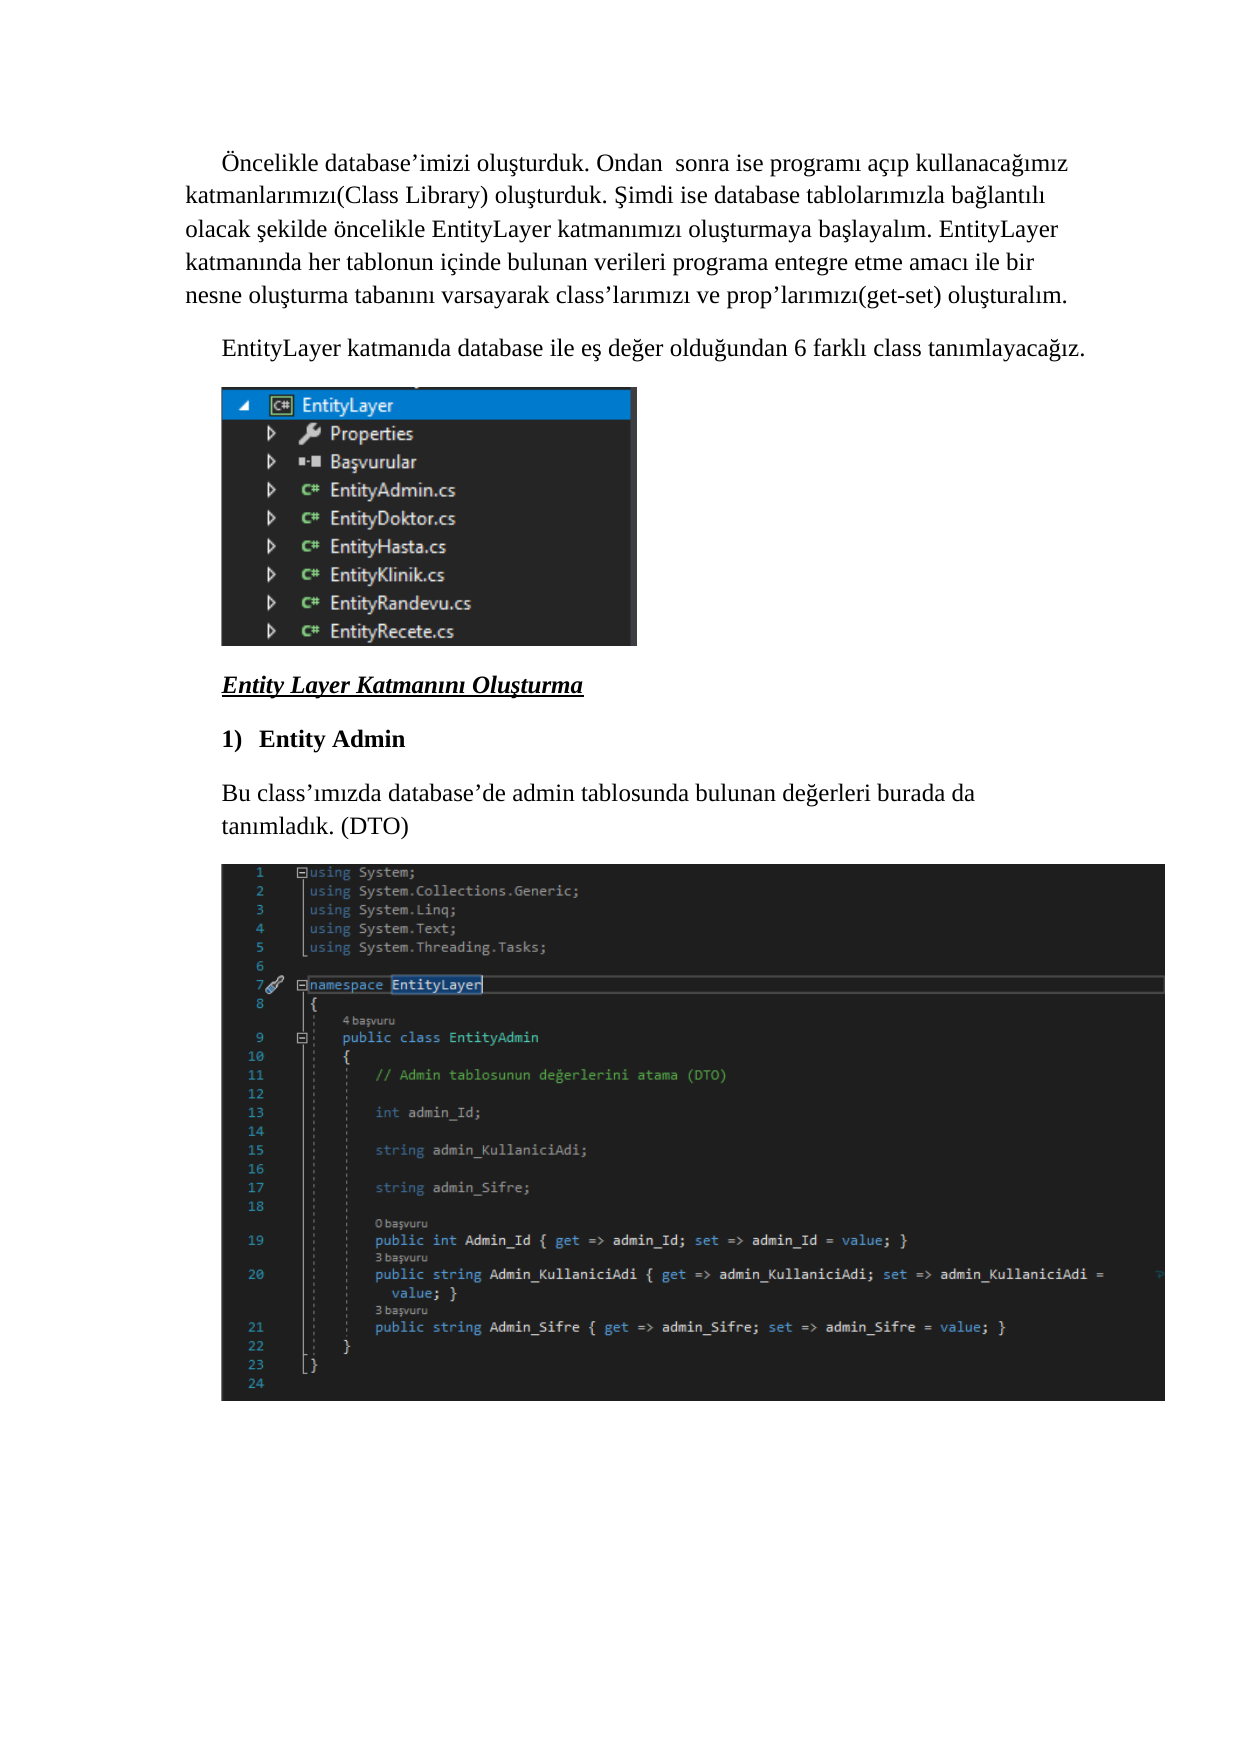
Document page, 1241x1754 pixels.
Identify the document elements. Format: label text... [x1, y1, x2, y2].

text Öncelikle database’imizi oluşturduk. Ondan sonra ise programı açıp kullanacağımız katmanlarımızı(Class Library) oluşturduk. Şimdi ise database tablolarımızla bağlantılı olacak şekilde öncelikle EntityLayer katmanımızı oluşturmaya başlayalım. EntityLayer katmanında her tablonun içinde bulunan verileri programa entegre etme amacı ile bir nesne oluşturma tabanını varsayarak class’larımızı ve prop’larımızı(get-set) oluşturalım. [185, 148, 1093, 308]
picture [221, 387, 637, 646]
text EntityLayer katmanıda database ile eş değer olduğundan 6 farklı class tanımlayacağız. [185, 333, 1093, 362]
picture [221, 864, 1165, 1401]
text Entity Layer Katmanını Oluşturma [148, 670, 1093, 699]
text Bu class’ımızda database’de admin tablosunda bulunan değerleri burada da tanımladık. (DTO) [221, 778, 1093, 840]
list Entity Admin [221, 724, 1093, 753]
